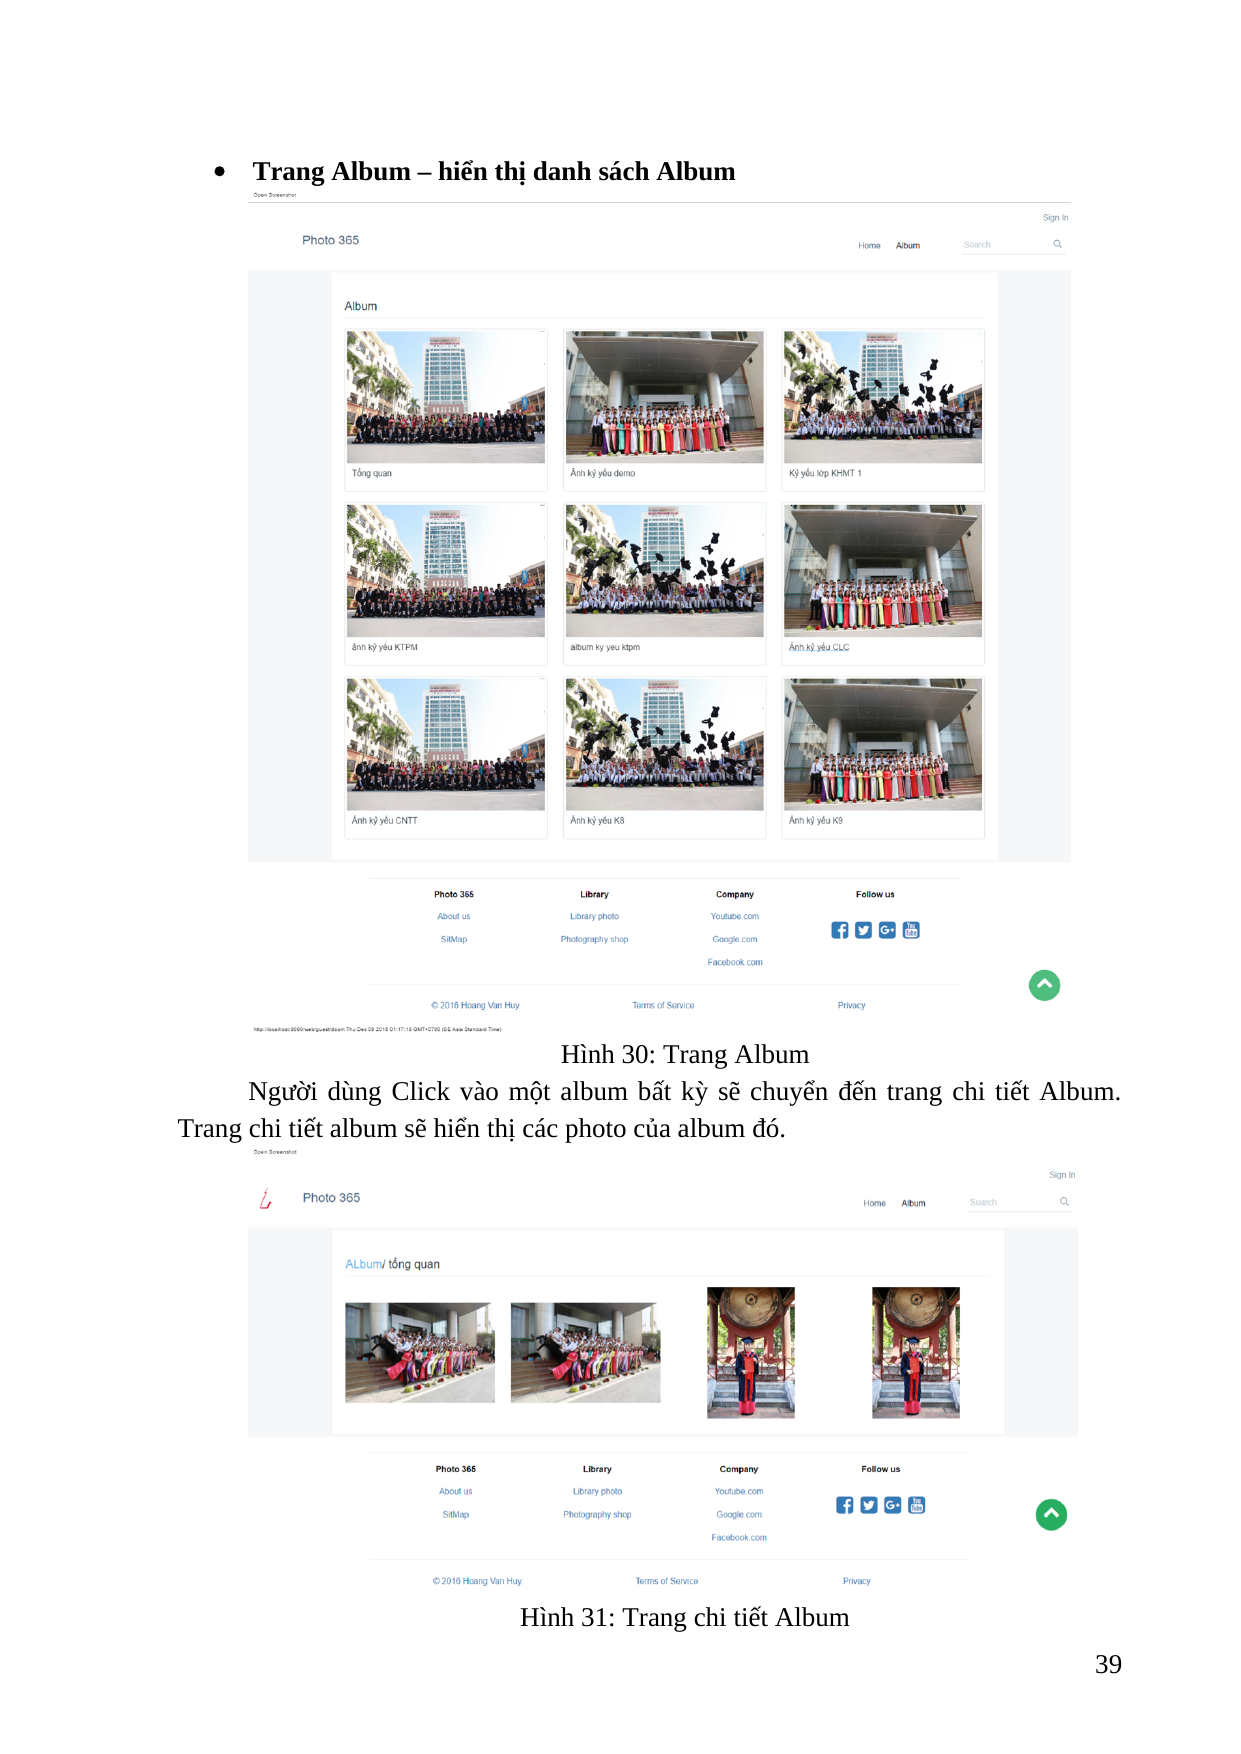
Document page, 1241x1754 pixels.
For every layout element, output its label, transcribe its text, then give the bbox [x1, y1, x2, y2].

text Hình 31: Trang chi tiết Album [177, 1601, 1122, 1632]
text Hình 30: Trang Album [177, 1038, 1122, 1069]
text Người dùng Click vào một album bất kỳ sẽ chuyển đến trang chi tiết Album. Trang chi tiết album sẽ hiển thị các photo của album đó. [177, 1075, 1122, 1144]
list Trang Album – hiển thị danh sách Album [215, 155, 1122, 187]
picture [248, 192, 1072, 1032]
picture [248, 1149, 1079, 1595]
